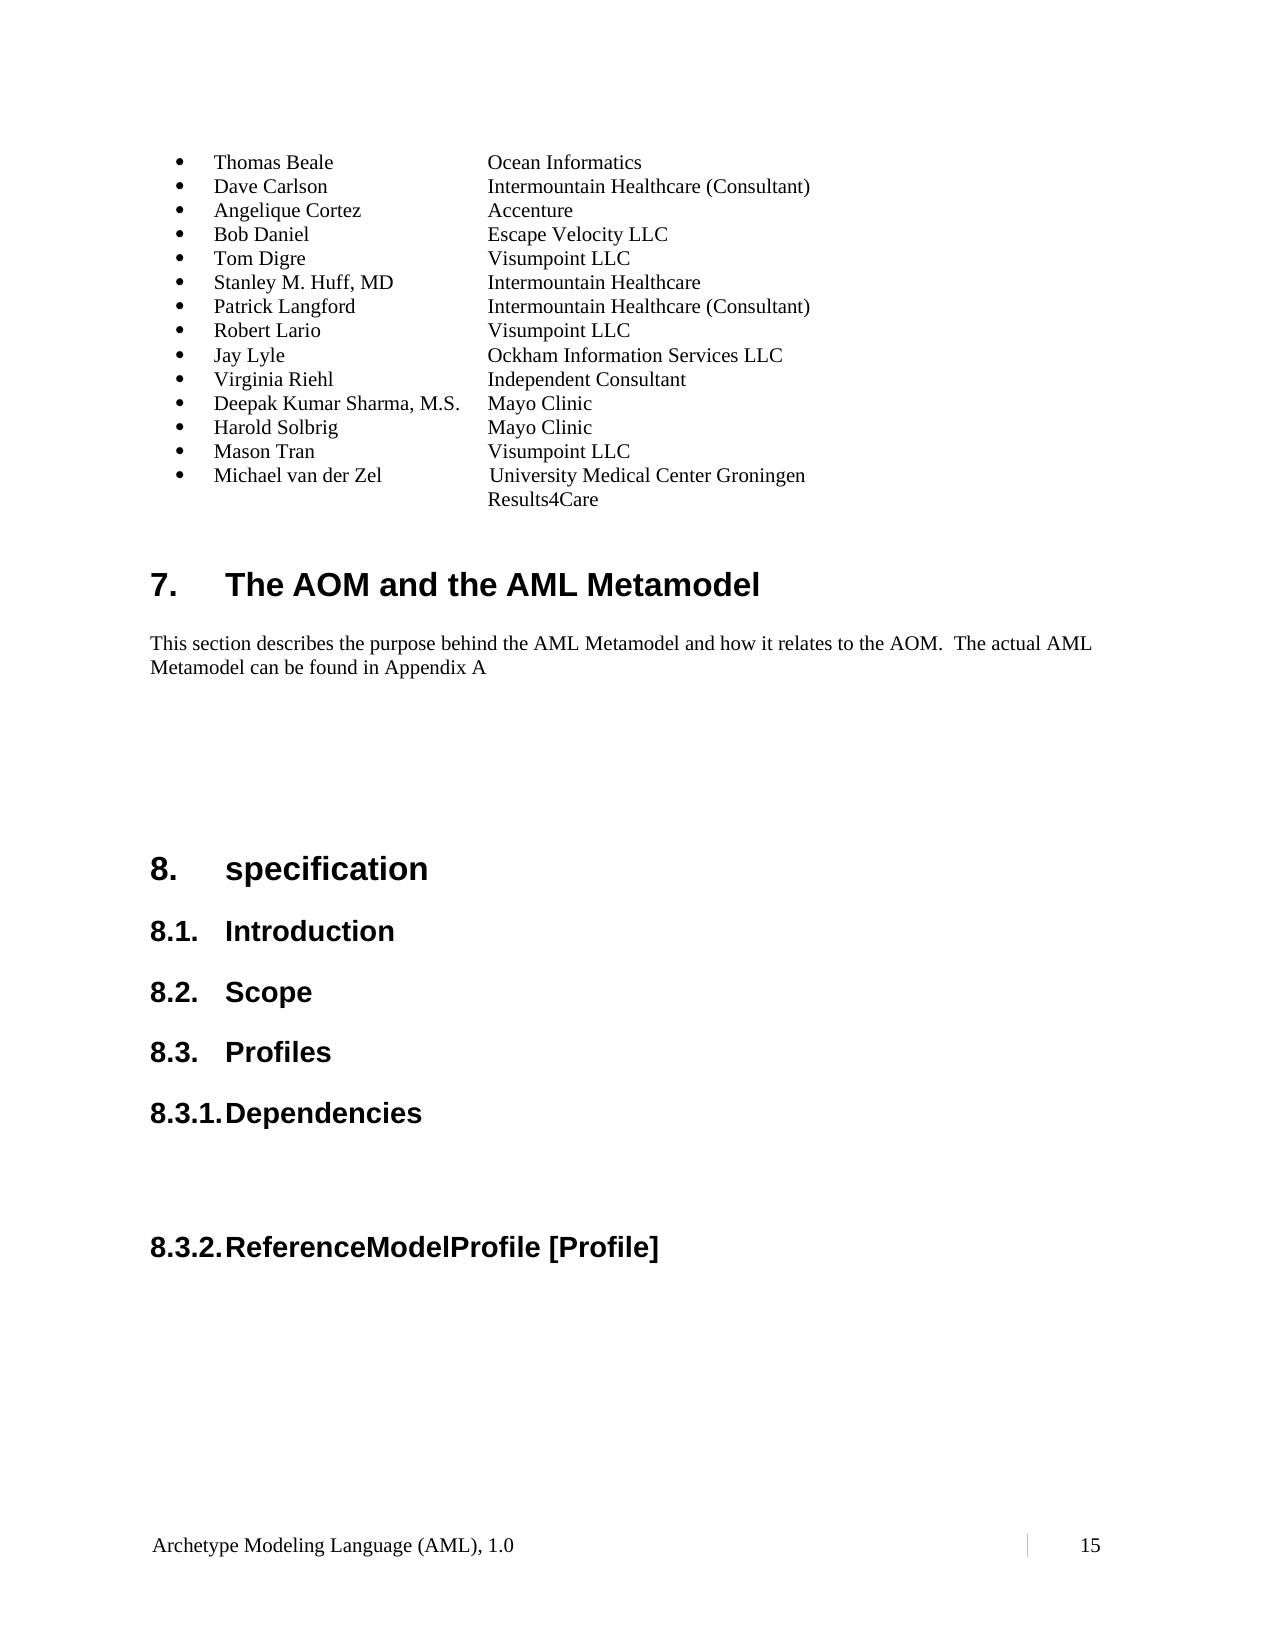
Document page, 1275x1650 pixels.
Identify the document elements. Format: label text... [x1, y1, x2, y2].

subtitle The AOM and the AML Metamodel [150, 565, 1125, 604]
subtitle Scope [150, 974, 1125, 1008]
subtitle Introduction [150, 914, 1125, 948]
subtitle ReferenceModelProfile [Profile] [150, 1230, 1125, 1263]
table_cell Virginia Riehl [150, 367, 478, 391]
table_cell Ockham Information Services LLC [478, 343, 864, 367]
table_cell Visumpoint LLC [478, 319, 864, 342]
table_header Ocean Informatics [478, 150, 864, 174]
table_cell Mason Tran [150, 439, 478, 463]
table_cell Robert Lario [150, 319, 478, 342]
subtitle Dependencies [150, 1096, 1125, 1129]
table_cell Harold Solbrig [150, 415, 478, 439]
table_cell Dave Carlson [150, 174, 478, 198]
table_cell Mayo Clinic [478, 415, 864, 439]
table_cell Deepak Kumar Sharma, M.S. [150, 391, 478, 415]
table_cell Intermountain Healthcare (Consultant) [478, 174, 864, 198]
table_cell University Medical Center Groningen Results4Care [478, 463, 864, 511]
table_cell Angelique Cortez [150, 198, 478, 222]
table_cell Mayo Clinic [478, 391, 864, 415]
subtitle Profiles [150, 1035, 1125, 1069]
table_cell Jay Lyle [150, 343, 478, 367]
table_cell Visumpoint LLC [478, 246, 864, 270]
table_cell Accenture [478, 198, 864, 222]
table_header Thomas Beale [150, 150, 478, 174]
table_cell Independent Consultant [478, 367, 864, 391]
table_cell Patrick Langford [150, 294, 478, 318]
table_cell Intermountain Healthcare [478, 270, 864, 294]
table_cell Tom Digre [150, 246, 478, 270]
text This section describes the purpose behind the AML Metamodel and how it relates to the AOM. The actual AML Metamodel can be found in Appendix A [150, 631, 1125, 679]
table_cell Visumpoint LLC [478, 439, 864, 463]
table_cell Bob Daniel [150, 222, 478, 246]
subtitle specification [150, 849, 1125, 887]
table_cell Escape Velocity LLC [478, 222, 864, 246]
table_cell Michael van der Zel [150, 463, 478, 511]
table_cell Stanley M. Huff, MD [150, 270, 478, 294]
table_cell Intermountain Healthcare (Consultant) [478, 294, 864, 318]
